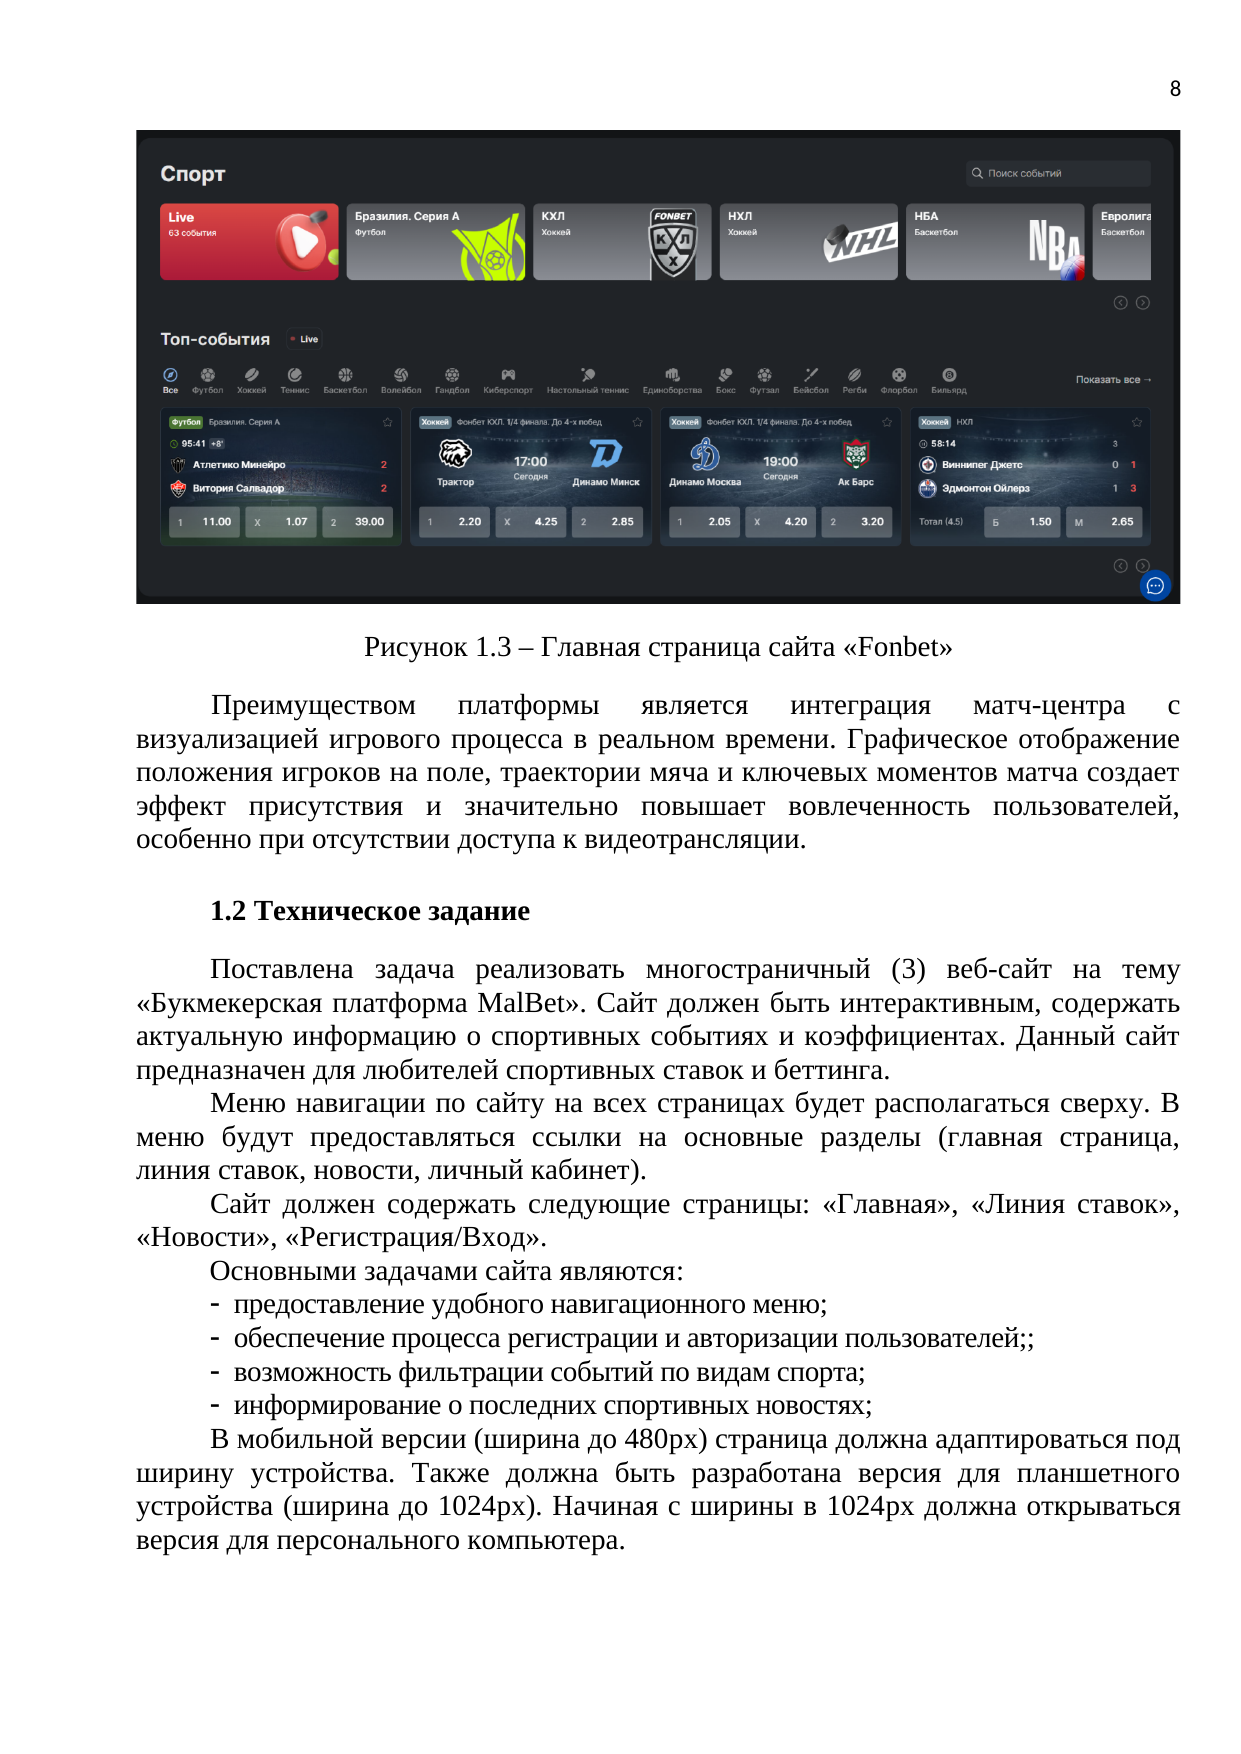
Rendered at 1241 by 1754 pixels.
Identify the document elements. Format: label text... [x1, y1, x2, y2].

list обеспечение процесса регистрации и авторизации пользователей;; [136, 1320, 1181, 1354]
text Преимуществом платформы является интеграция матч-центра с визуализацией игрового процесса в реальном времени. Графическое отображение положения игроков на поле, траектории мяча и ключевых моментов матча создает эффект присутствия и значительно повышает вовлеченность пользователей, особенно при отсутствии доступа к видеотрансляции. [136, 687, 1181, 855]
text Меню навигации по сайту на всех страницах будет располагаться сверху. В меню будут предоставляться ссылки на основные разделы (главная страница, линия ставок, новости, личный кабинет). [136, 1085, 1181, 1186]
text Сайт должен содержать следующие страницы: «Главная», «Линия ставок», «Новости», «Регистрация/Вход». [136, 1186, 1181, 1253]
text 1.2 Техническое задание [136, 893, 1181, 926]
picture [136, 130, 1181, 604]
text Рисунок 1.3 – Главная страница сайта «Fonbet» [136, 629, 1181, 662]
list предоставление удобного навигационного меню; [136, 1287, 1181, 1320]
text В мобильной версии (ширина до 480px) страница должна адаптироваться под ширину устройства. Также должна быть разработана версия для планшетного устройства (ширина до 1024px). Начиная с ширины в 1024px должна открываться версия для персонального компьютера. [136, 1421, 1181, 1555]
text Основными задачами сайта являются: [136, 1253, 1181, 1287]
text Поставлена задача реализовать многостраничный (3) веб-сайт на тему «Букмекерская платформа MalBet». Сайт должен быть интерактивным, содержать актуальную информацию о спортивных событиях и коэффициентах. Данный сайт предназначен для любителей спортивных ставок и беттинга. [136, 951, 1181, 1085]
list информирование о последних спортивных новостях; [136, 1387, 1181, 1421]
list возможность фильтрации событий по видам спорта; [136, 1354, 1181, 1387]
